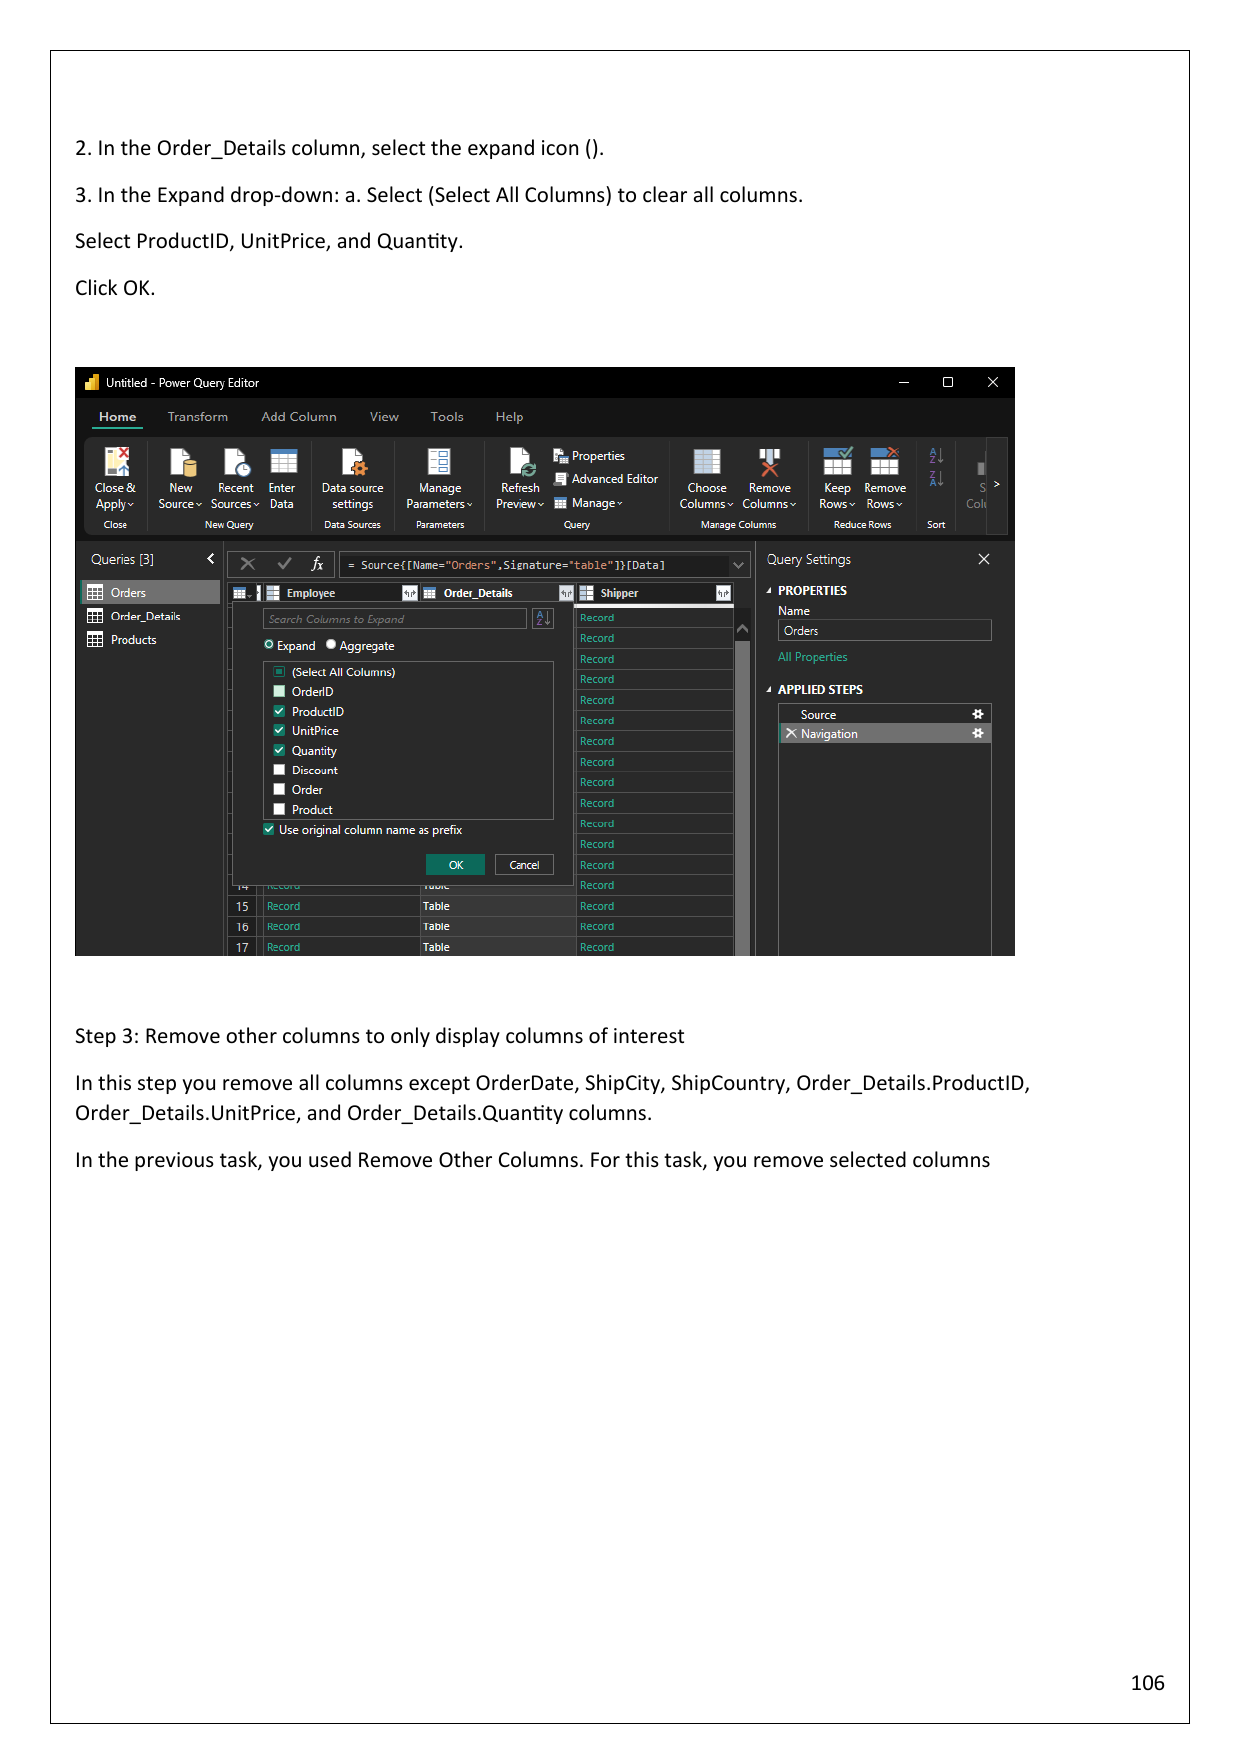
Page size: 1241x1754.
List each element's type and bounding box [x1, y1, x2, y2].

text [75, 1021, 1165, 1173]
picture [75, 367, 1015, 956]
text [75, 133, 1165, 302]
